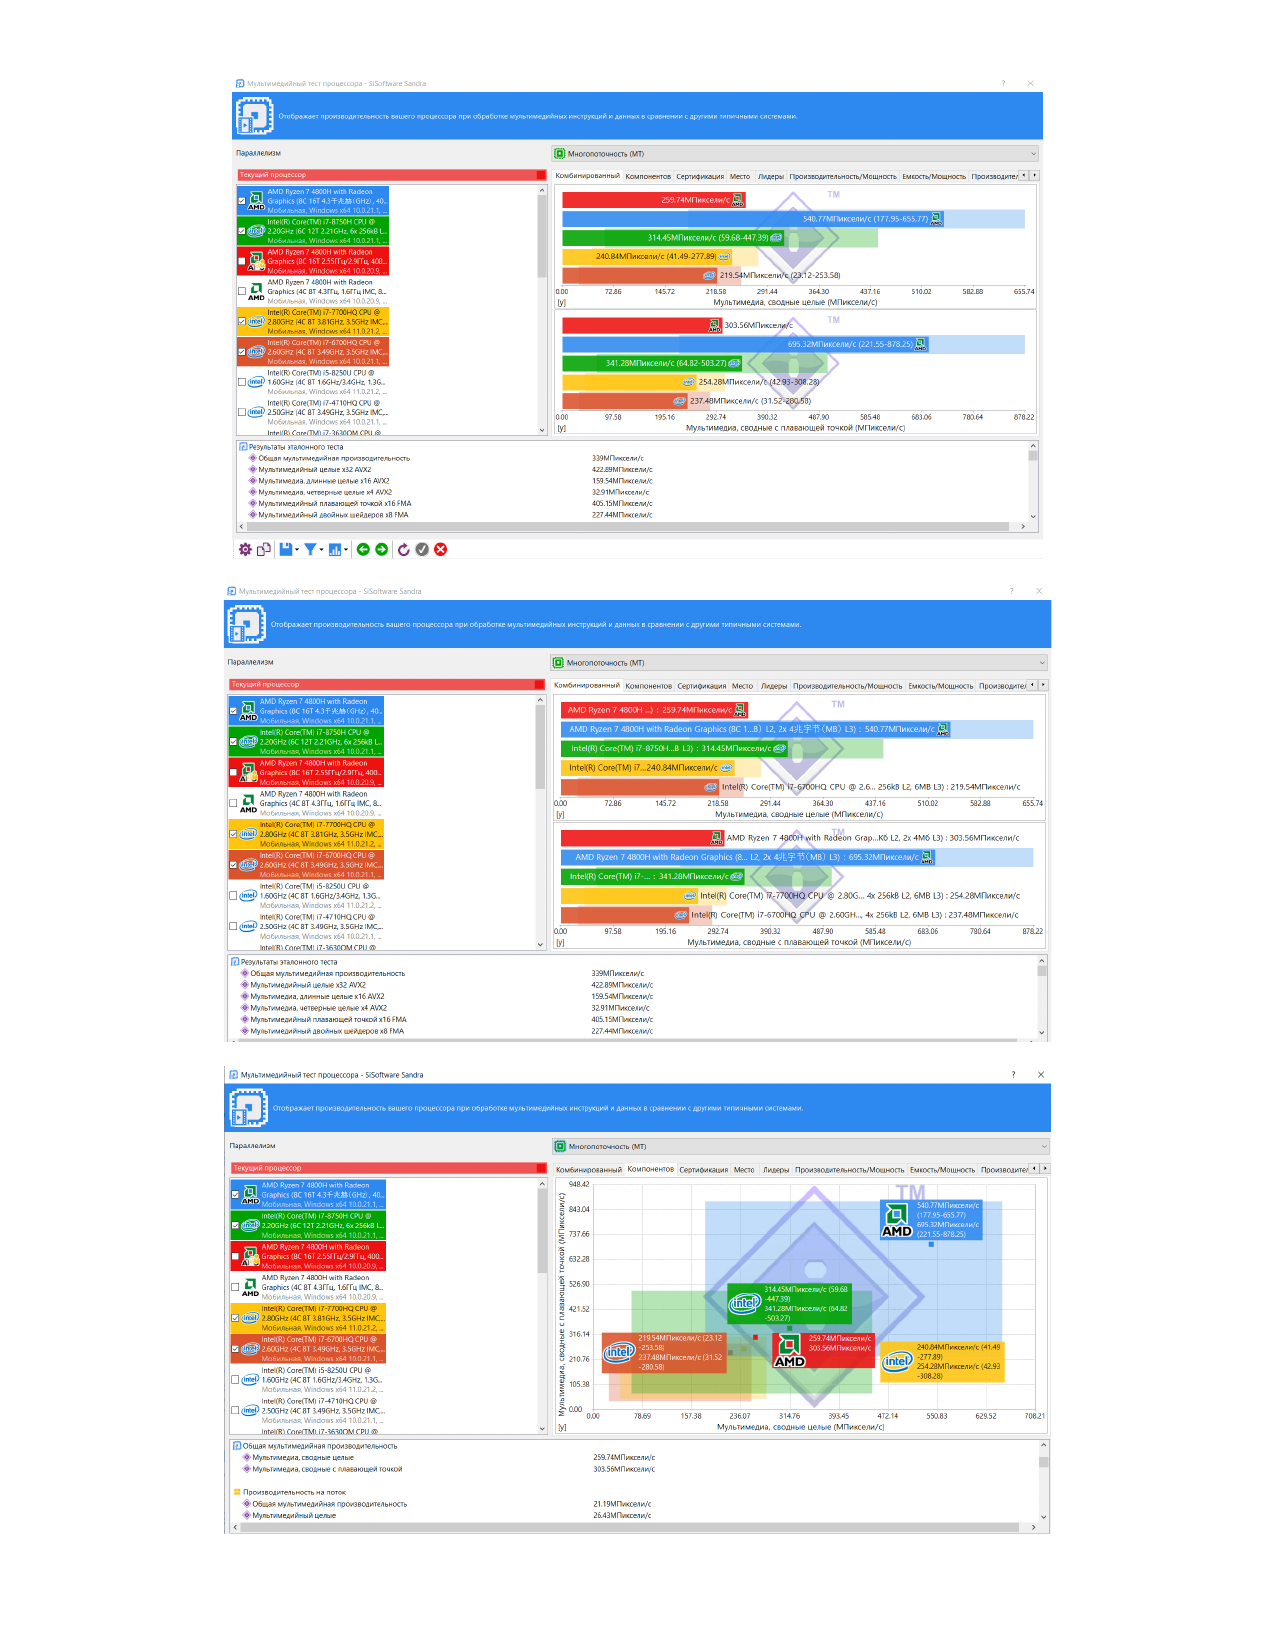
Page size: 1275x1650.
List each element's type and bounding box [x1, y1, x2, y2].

picture [223, 583, 1052, 1042]
picture [232, 75, 1043, 559]
picture [224, 1066, 1051, 1534]
